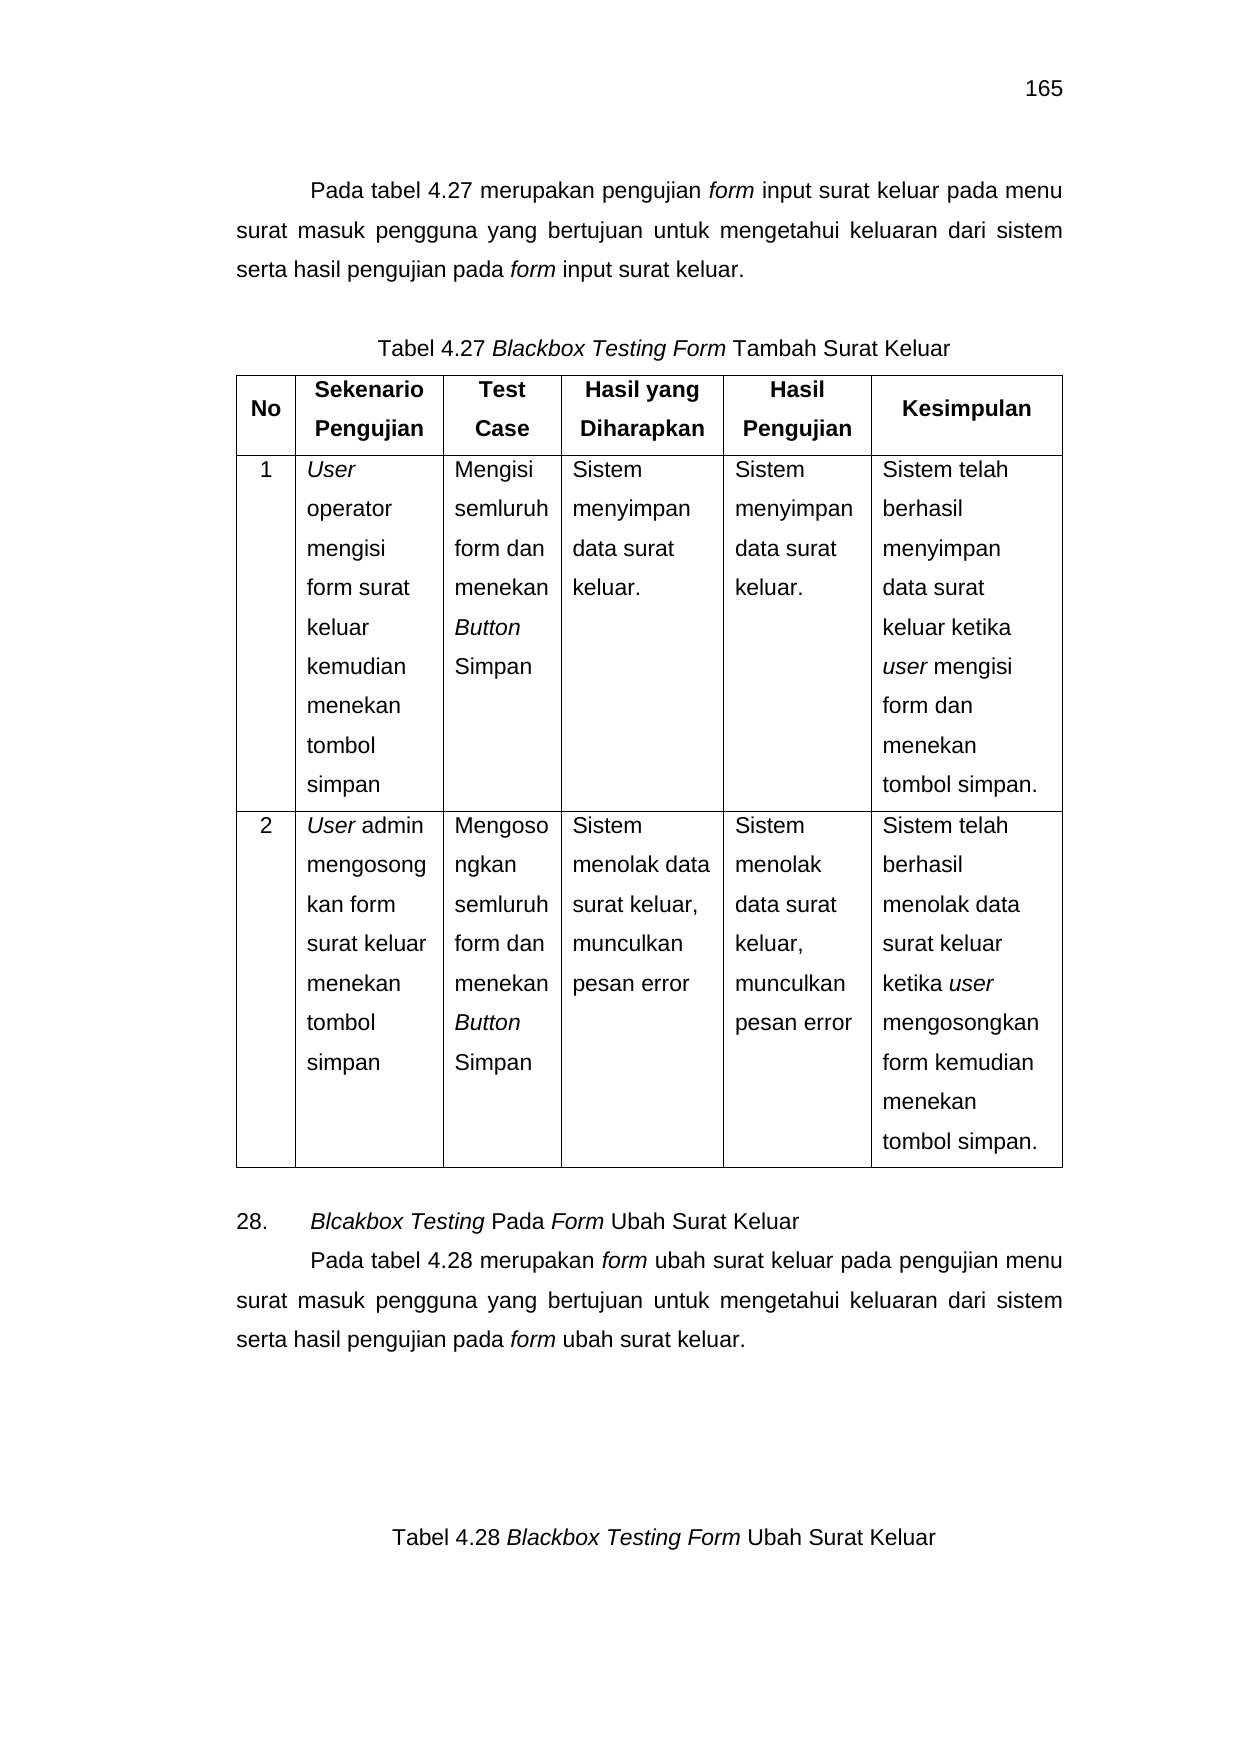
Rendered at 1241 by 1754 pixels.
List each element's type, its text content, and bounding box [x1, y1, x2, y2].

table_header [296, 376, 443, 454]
text Pada tabel 4.27 merupakan pengujian form input surat keluar pada menu surat masuk pengguna yang bertujuan untuk mengetahui keluaran dari sistem serta hasil pengujian pada form input surat keluar. [236, 177, 1063, 282]
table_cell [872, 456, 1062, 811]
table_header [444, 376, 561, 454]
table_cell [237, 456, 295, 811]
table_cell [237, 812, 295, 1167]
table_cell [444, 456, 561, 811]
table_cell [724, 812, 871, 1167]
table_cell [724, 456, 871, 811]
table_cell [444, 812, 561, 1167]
list Blcakbox Testing Pada Form Ubah Surat Keluar [236, 1208, 1063, 1234]
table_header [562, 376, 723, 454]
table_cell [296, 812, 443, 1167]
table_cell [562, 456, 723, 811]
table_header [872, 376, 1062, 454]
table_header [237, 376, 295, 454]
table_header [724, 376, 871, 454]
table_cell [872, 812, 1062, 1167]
text Pada tabel 4.28 merupakan form ubah surat keluar pada pengujian menu surat masuk pengguna yang bertujuan untuk mengetahui keluaran dari sistem serta hasil pengujian pada form ubah surat keluar. [236, 1247, 1063, 1353]
list Tabel 4.27 Blackbox Testing Form Tambah Surat Keluar [264, 335, 1063, 361]
list Tabel 4.28 Blackbox Testing Form Ubah Surat Keluar [264, 1524, 1063, 1550]
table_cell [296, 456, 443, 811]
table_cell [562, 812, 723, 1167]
